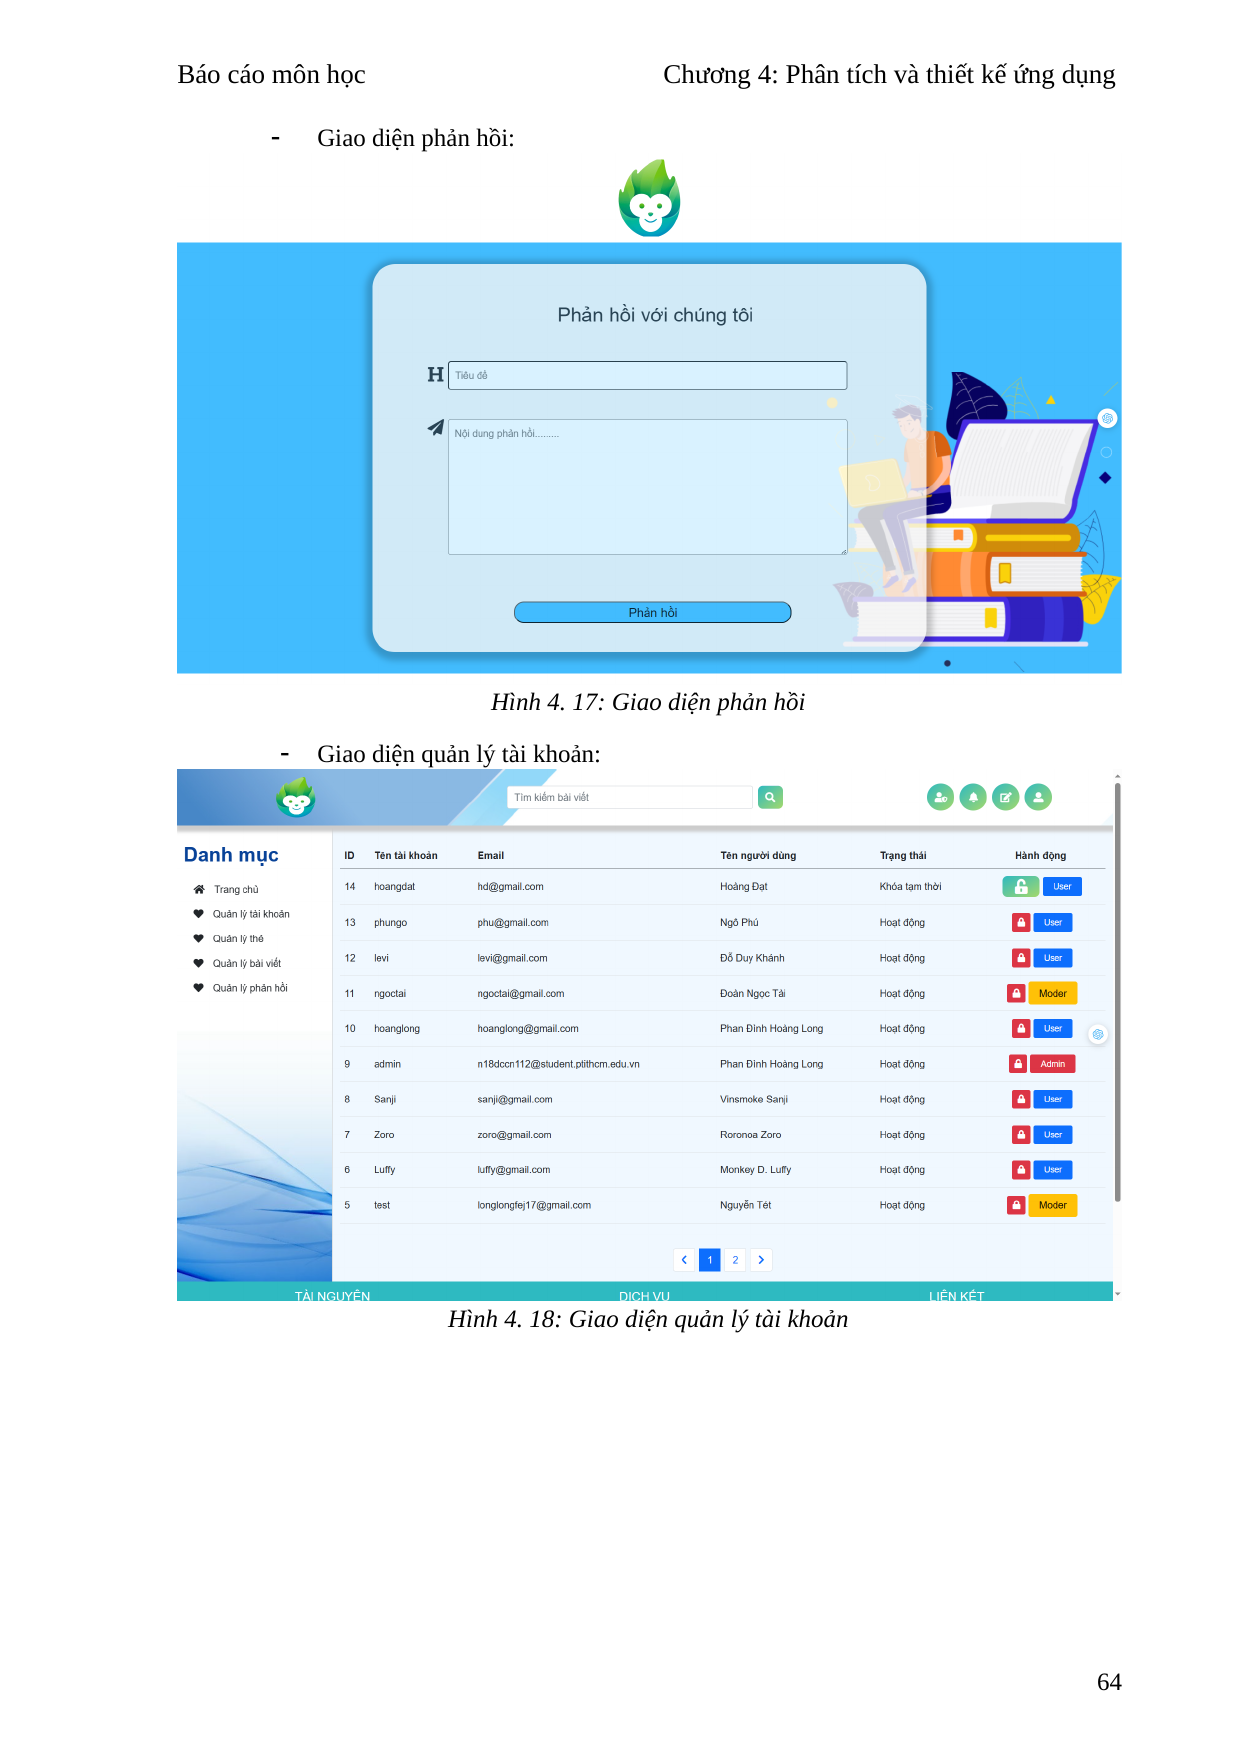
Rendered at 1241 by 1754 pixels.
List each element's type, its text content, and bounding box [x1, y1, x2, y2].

text Hình 4. 18: Giao diện quản lý tài khoản [177, 1304, 1122, 1332]
picture [177, 153, 1122, 685]
text Hình 4. 17: Giao diện phản hồi [177, 687, 1122, 716]
picture [177, 769, 1122, 1301]
list Giao diện quản lý tài khoản: [177, 737, 1122, 769]
list Giao diện phản hồi: [177, 121, 1122, 153]
